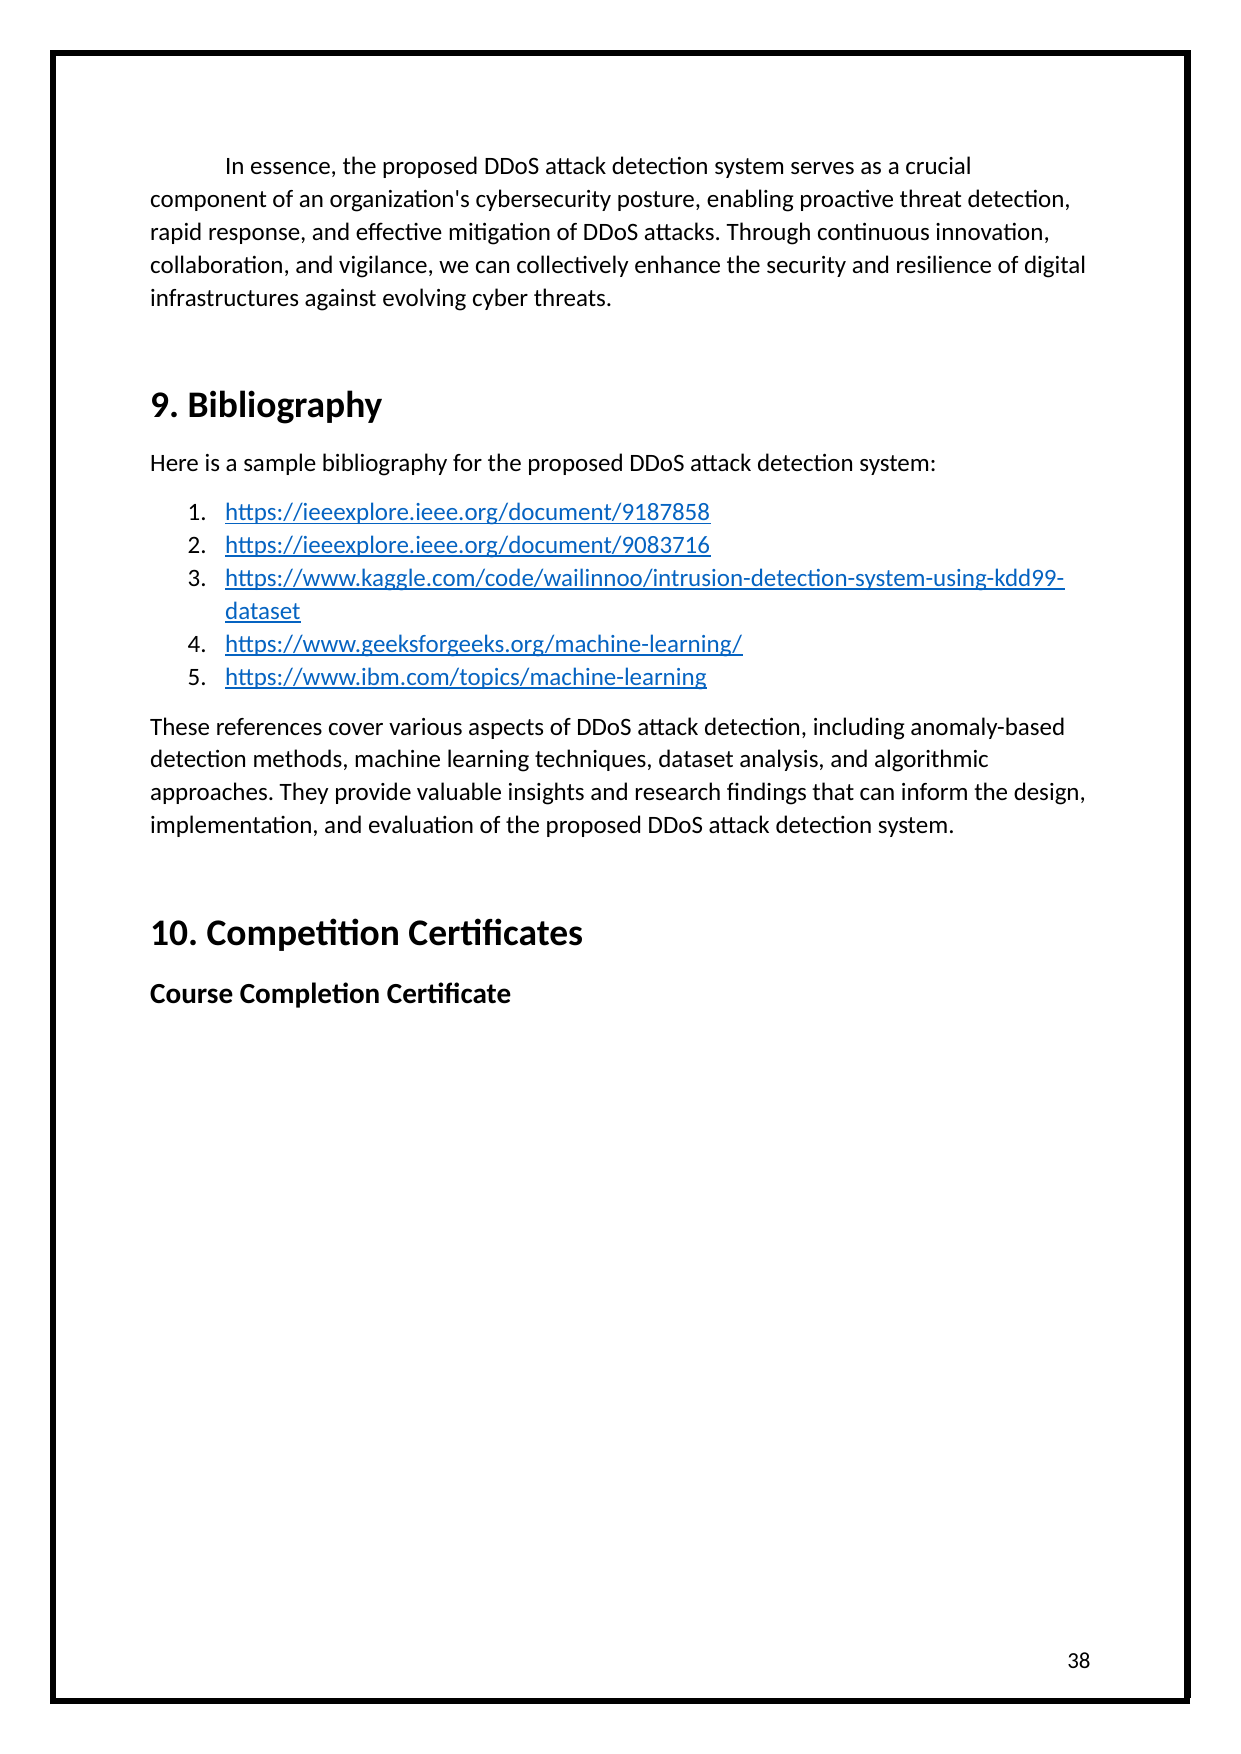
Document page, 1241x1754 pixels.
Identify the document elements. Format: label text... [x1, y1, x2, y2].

list https://ieeexplore.ieee.org/document/9083716 [187, 529, 1090, 560]
text These references cover various aspects of DDoS attack detection, including anomaly-based detection methods, machine learning techniques, dataset analysis, and algorithmic approaches. They provide valuable insights and research findings that can inform the design, implementation, and evaluation of the proposed DDoS attack detection system. [150, 711, 1090, 840]
text In essence, the proposed DDoS attack detection system serves as a crucial component of an organization's cybersecurity posture, enabling proactive threat detection, rapid response, and effective mitigation of DDoS attacks. Through continuous innovation, collaboration, and vigilance, we can collectively enhance the security and resilience of digital infrastructures against evolving cyber threats. [150, 150, 1090, 312]
list https://ieeexplore.ieee.org/document/9187858 [187, 497, 1090, 527]
list https://www.kaggle.com/code/wailinnoo/intrusion-detection-system-using-kdd99-dataset [187, 562, 1090, 626]
list https://www.geeksforgeeks.org/machine-learning/ [187, 628, 1090, 659]
text 10. Competition Certificates [150, 909, 1090, 954]
list https://www.ibm.com/topics/machine-learning [187, 661, 1090, 692]
text Here is a sample bibliography for the proposed DDoS attack detection system: [150, 447, 1090, 477]
text Course Completion Certificate [150, 975, 1090, 1010]
text 9. Bibliography [150, 381, 1090, 427]
